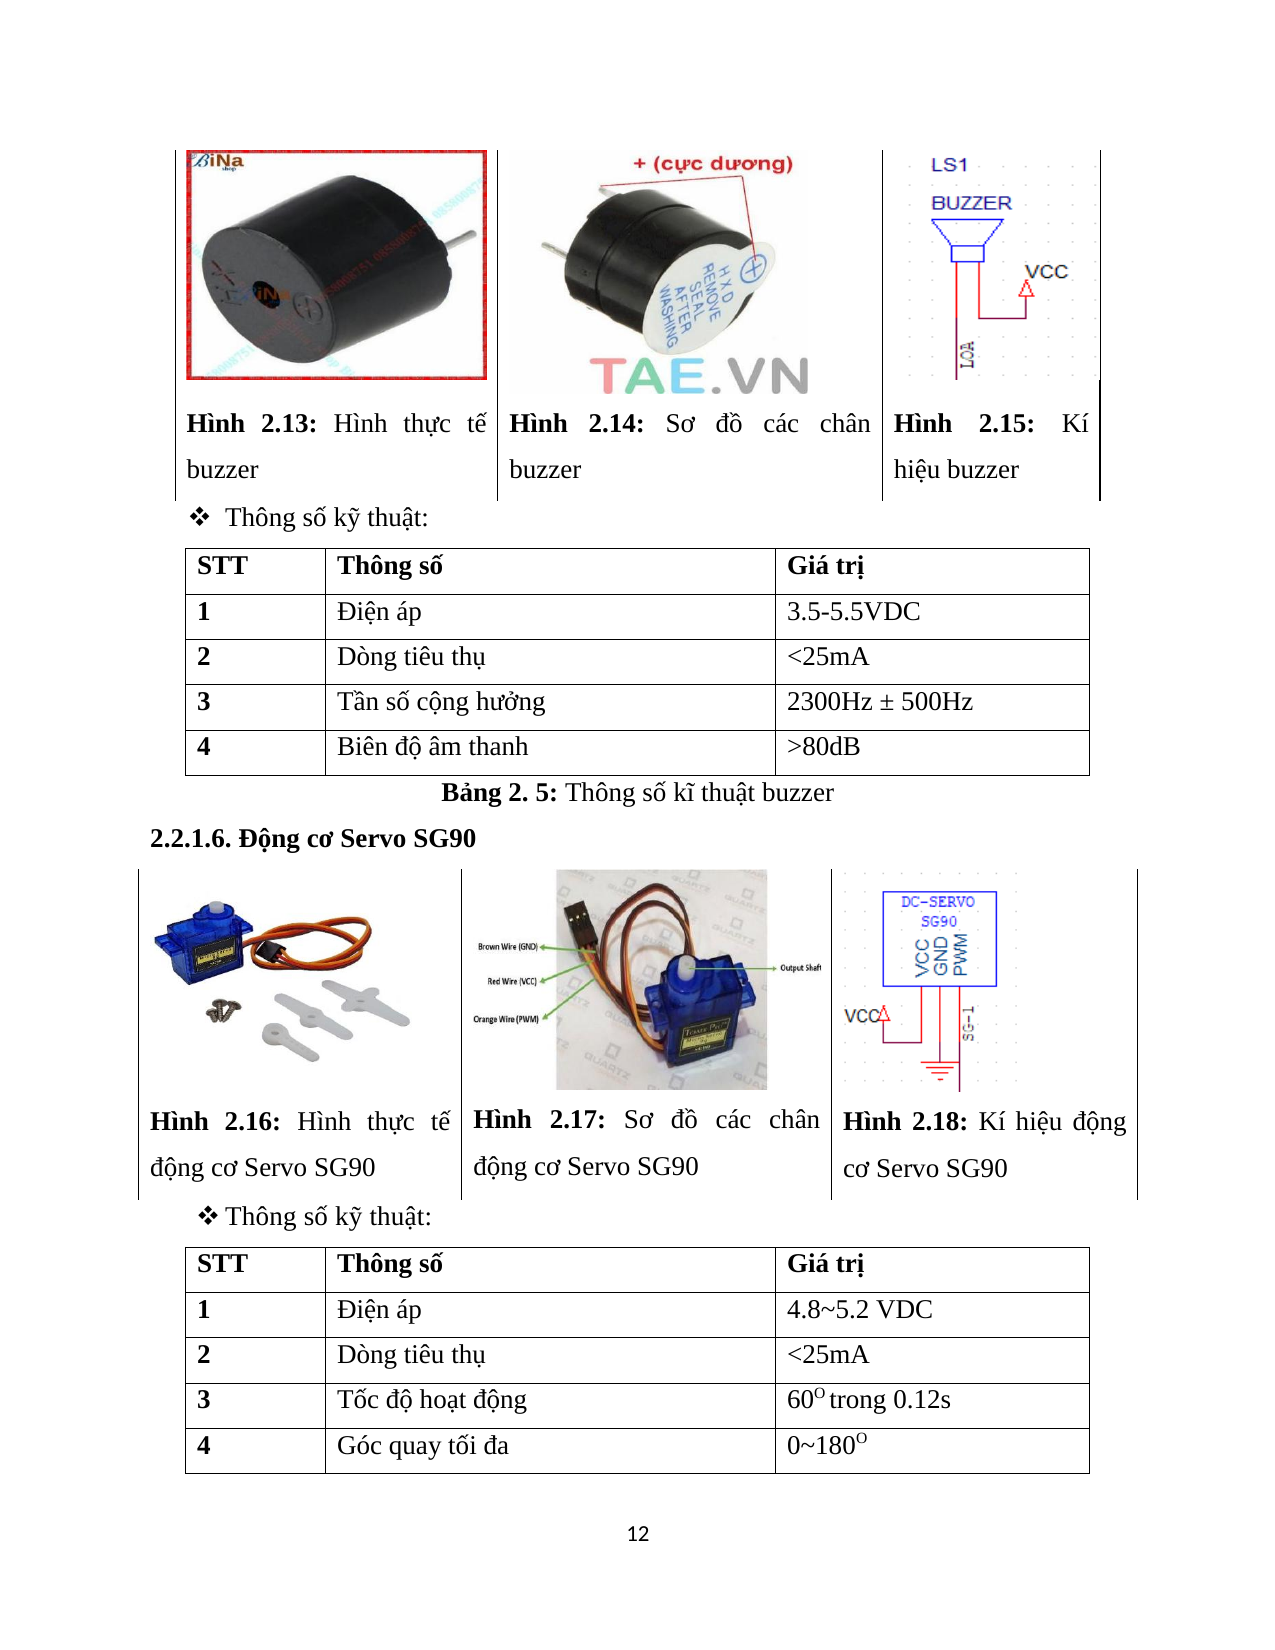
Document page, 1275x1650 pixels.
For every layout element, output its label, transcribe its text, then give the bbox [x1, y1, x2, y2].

table_cell Hình 2.15: Kí hiệu buzzer [883, 407, 1099, 501]
table_cell >80dB [776, 731, 1089, 775]
table_cell Hình 2.14: Sơ đồ các chân buzzer [498, 407, 882, 501]
table_cell 2 [186, 1338, 325, 1382]
table_cell Điện áp [326, 1293, 775, 1337]
table_header STT [186, 1248, 325, 1292]
table_cell Tốc độ hoạt động [326, 1384, 775, 1428]
picture [186, 150, 487, 380]
table_cell 4.8~5.2 VDC [776, 1293, 1089, 1337]
table_cell Biên độ âm thanh [326, 731, 775, 775]
list Thông số kỹ thuật: [196, 1200, 1126, 1231]
table_cell 1 [186, 1293, 325, 1337]
table_cell Dòng tiêu thụ [326, 1338, 775, 1382]
table_header Thông số [326, 1248, 775, 1292]
list Thông số kỹ thuật: [187, 501, 1126, 533]
picture [509, 150, 808, 394]
table_cell <25mA [776, 640, 1089, 684]
table_cell 3 [186, 1384, 325, 1428]
table_cell 0~180O [776, 1429, 1089, 1473]
table_cell Dòng tiêu thụ [326, 640, 775, 684]
table_header [498, 150, 882, 407]
picture [473, 869, 822, 1090]
text 2.2.1.6. Động cơ Servo SG90 [150, 822, 1125, 854]
table_cell <25mA [776, 1338, 1089, 1382]
table_cell 2 [186, 640, 325, 684]
table_cell Tần số cộng hưởng [326, 685, 775, 729]
table_header STT [186, 549, 325, 593]
table_header Hình 2.18: Kí hiệu động cơ Servo SG90 [832, 869, 1137, 1200]
picture [150, 869, 416, 1091]
table_cell Góc quay tối đa [326, 1429, 775, 1473]
table_cell 2300Hz ± 500Hz [776, 685, 1089, 729]
table_cell 3 [186, 685, 325, 729]
table_cell Điện áp [326, 595, 775, 639]
table_cell 4 [186, 1429, 325, 1473]
table_cell 3.5-5.5VDC [776, 595, 1089, 639]
table_cell 1 [186, 595, 325, 639]
table_header Giá trị [776, 549, 1089, 593]
picture [893, 150, 1100, 380]
table_header [883, 150, 1099, 407]
table_cell 60O trong 0.12s [776, 1384, 1089, 1428]
table_header Hình 2.17: Sơ đồ các chân động cơ Servo SG90 [462, 869, 831, 1200]
picture [842, 869, 1034, 1092]
table_cell 4 [186, 731, 325, 775]
table_header Giá trị [776, 1248, 1089, 1292]
table_cell Hình 2.13: Hình thực tế buzzer [176, 407, 497, 501]
text Bảng 2. 5: Thông số kĩ thuật buzzer [150, 776, 1125, 807]
table_header Thông số [326, 549, 775, 593]
table_header [176, 150, 497, 407]
table_header Hình 2.16: Hình thực tế động cơ Servo SG90 [139, 869, 461, 1200]
